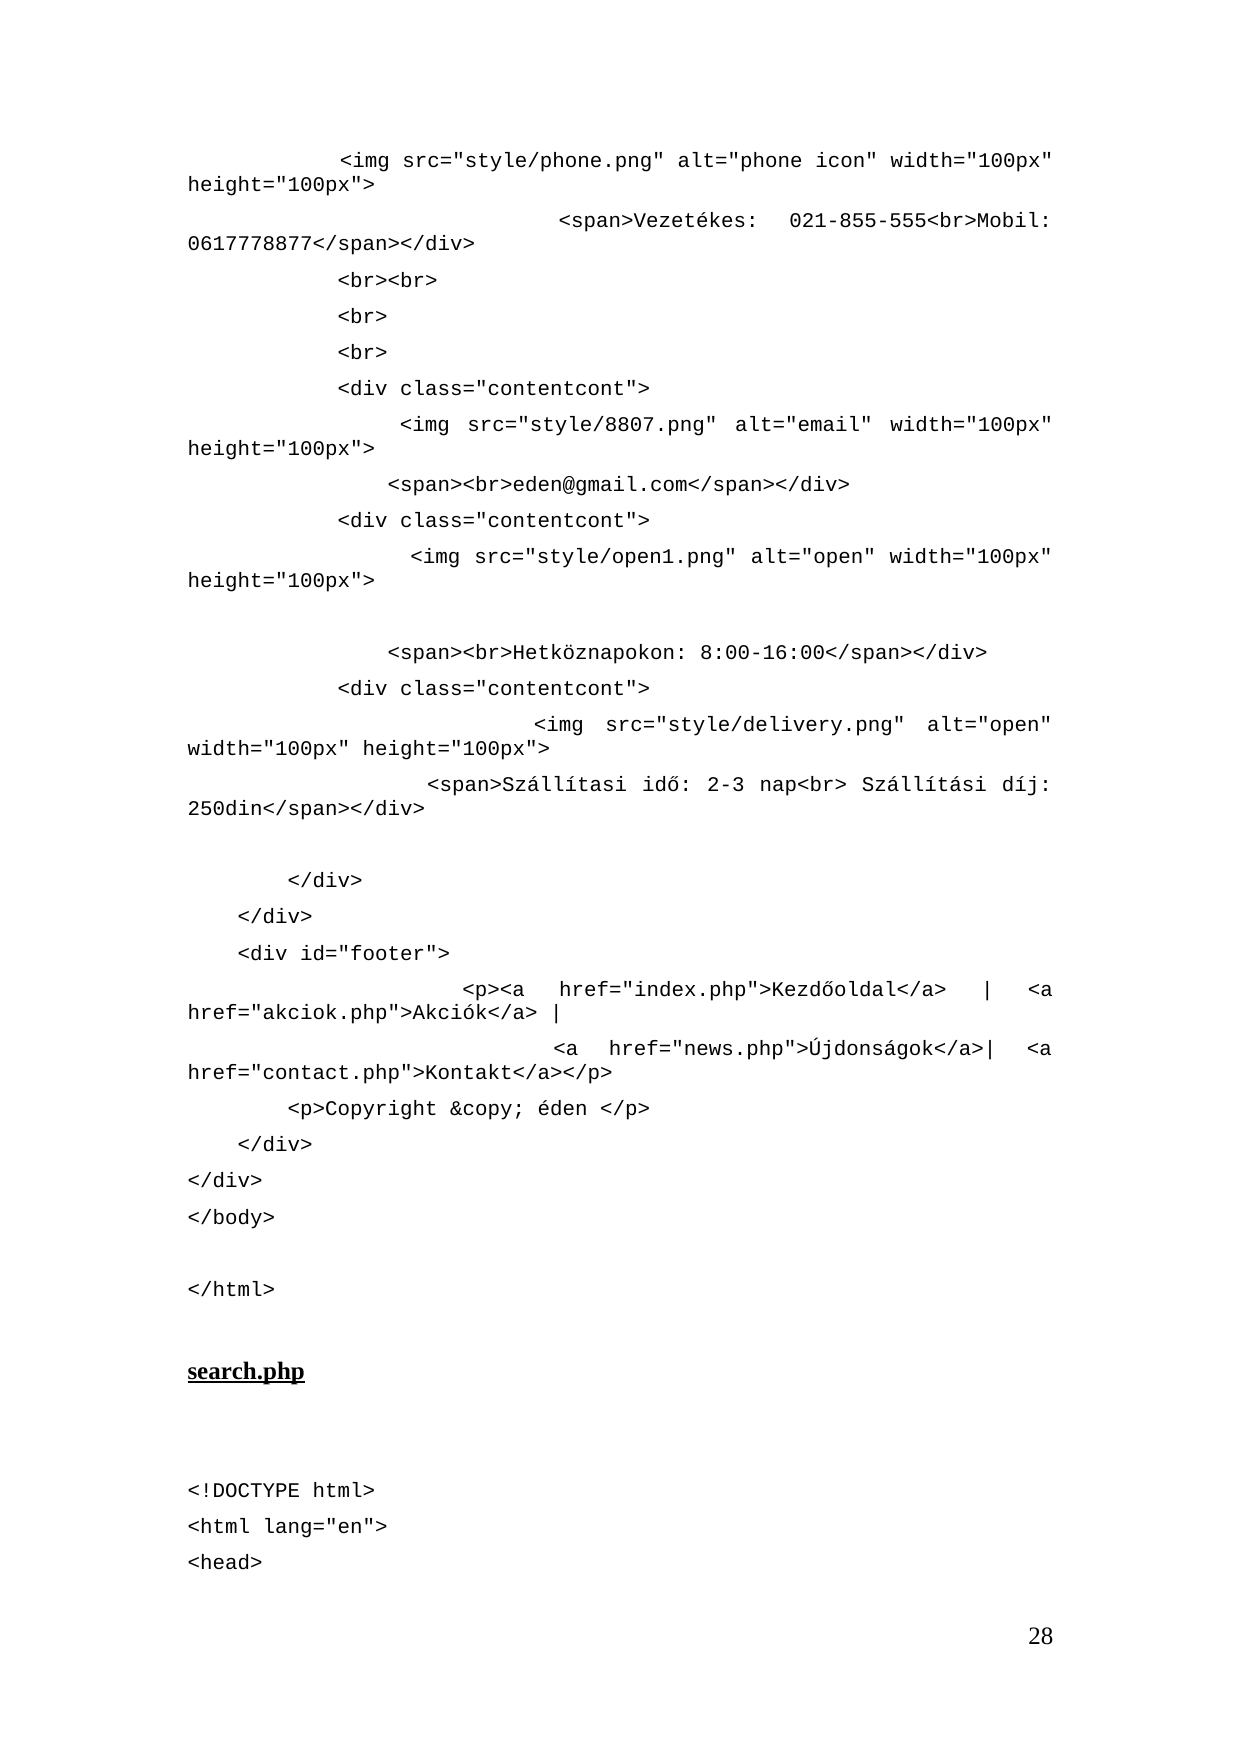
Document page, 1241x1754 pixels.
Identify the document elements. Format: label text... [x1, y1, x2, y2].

text <p><a href="index.php">Kezdőoldal</a> | <a href="akciok.php">Akciók</a> | [187, 979, 1053, 1026]
text <span>Szállítasi idő: 2-3 nap<br> Szállítási díj: 250din</span></div> [187, 774, 1053, 822]
text </body> [187, 1207, 1053, 1230]
text <div class="contentcont"> [187, 378, 1053, 402]
text </div> [187, 1134, 1053, 1158]
text <img src="style/phone.png" alt="phone icon" width="100px" height="100px"> [187, 150, 1053, 197]
text <br><br> [187, 269, 1053, 293]
text <span><br>eden@gmail.com</span></div> [187, 474, 1053, 498]
text <br> [187, 342, 1053, 366]
text <div class="contentcont"> [187, 510, 1053, 534]
text </html> [187, 1279, 1053, 1303]
text <img src="style/open1.png" alt="open" width="100px" height="100px"> [187, 546, 1053, 593]
text <head> [187, 1552, 1053, 1576]
text <img src="style/delivery.png" alt="open" width="100px" height="100px"> [187, 714, 1053, 762]
text <br> [187, 306, 1053, 329]
text </div> [187, 870, 1053, 894]
text search.php [187, 1356, 1053, 1385]
text <img src="style/8807.png" alt="email" width="100px" height="100px"> [187, 414, 1053, 461]
text </div> [187, 1171, 1053, 1194]
text <html lang="en"> [187, 1516, 1053, 1540]
text <a href="news.php">Újdonságok</a>| <a href="contact.php">Kontakt</a></p> [187, 1038, 1053, 1086]
text </div> [187, 906, 1053, 930]
text <div id="footer"> [187, 942, 1053, 966]
text <span><br>Hetköznapokon: 8:00-16:00</span></div> [187, 642, 1053, 666]
text <div class="contentcont"> [187, 678, 1053, 702]
text <p>Copyright &copy; éden </p> [187, 1098, 1053, 1122]
text <span>Vezetékes: 021-855-555<br>Mobil: 0617778877</span></div> [187, 210, 1053, 257]
text <!DOCTYPE html> [187, 1480, 1053, 1504]
